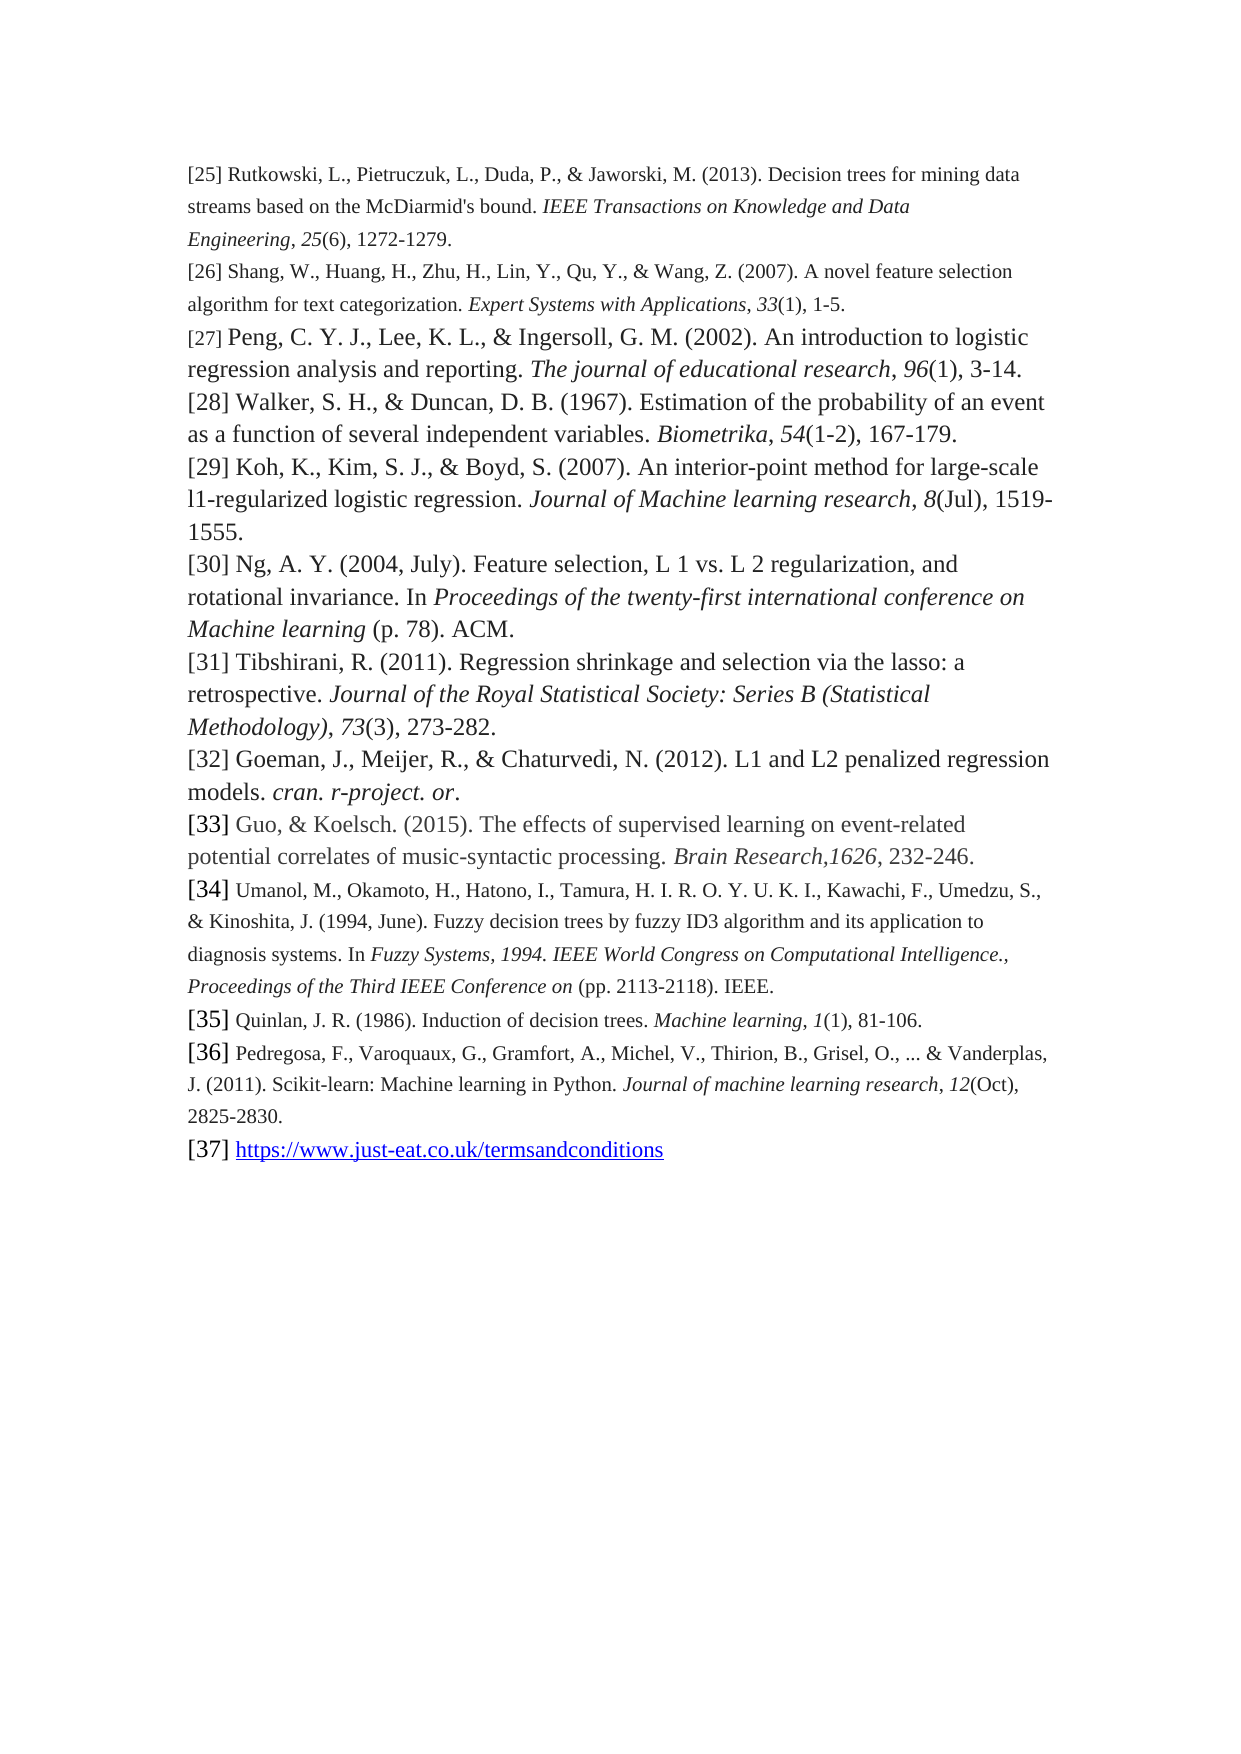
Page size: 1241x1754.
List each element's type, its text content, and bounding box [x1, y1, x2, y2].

text [26] Shang, W., Huang, H., Zhu, H., Lin, Y., Qu, Y., & Wang, Z. (2007). A novel feature selection algorithm for text categorization. Expert Systems with Applications, 33(1), 1-5. [187, 255, 1053, 320]
text [31] Tibshirani, R. (2011). Regression shrinkage and selection via the lasso: a retrospective. Journal of the Royal Statistical Society: Series B (Statistical Methodology), 73(3), 273-282. [187, 645, 1053, 742]
text [30] Ng, A. Y. (2004, July). Feature selection, L 1 vs. L 2 regularization, and rotational invariance. In Proceedings of the twenty-first international conference on Machine learning (p. 78). ACM. [187, 547, 1053, 645]
text [28] Walker, S. H., & Duncan, D. B. (1967). Estimation of the probability of an event as a function of several independent variables. Biometrika, 54(1-2), 167-179. [187, 385, 1053, 450]
text [37] https://www.just-eat.co.uk/termsandconditions [187, 1132, 1053, 1165]
text [35] Quinlan, J. R. (1986). Induction of decision trees. Machine learning, 1(1), 81-106. [187, 1002, 1053, 1035]
text [25] Rutkowski, L., Pietruczuk, L., Duda, P., & Jaworski, M. (2013). Decision trees for mining data streams based on the McDiarmid's bound. IEEE Transactions on Knowledge and Data Engineering, 25(6), 1272-1279. [187, 157, 1053, 255]
text [33] Guo, & Koelsch. (2015). The effects of supervised learning on event-related potential correlates of music-syntactic processing. Brain Research,1626, 232-246. [187, 807, 1053, 872]
text [34] Umanol, M., Okamoto, H., Hatono, I., Tamura, H. I. R. O. Y. U. K. I., Kawachi, F., Umedzu, S., & Kinoshita, J. (1994, June). Fuzzy decision trees by fuzzy ID3 algorithm and its application to diagnosis systems. In Fuzzy Systems, 1994. IEEE World Congress on Computational Intelligence., Proceedings of the Third IEEE Conference on (pp. 2113-2118). IEEE. [187, 872, 1053, 1002]
text [36] Pedregosa, F., Varoquaux, G., Gramfort, A., Michel, V., Thirion, B., Grisel, O., ... & Vanderplas, J. (2011). Scikit-learn: Machine learning in Python. Journal of machine learning research, 12(Oct), 2825-2830. [187, 1035, 1053, 1132]
text [27] Peng, C. Y. J., Lee, K. L., & Ingersoll, G. M. (2002). An introduction to logistic regression analysis and reporting. The journal of educational research, 96(1), 3-14. [187, 320, 1053, 385]
text [32] Goeman, J., Meijer, R., & Chaturvedi, N. (2012). L1 and L2 penalized regression models. cran. r-project. or. [187, 742, 1053, 807]
text [29] Koh, K., Kim, S. J., & Boyd, S. (2007). An interior-point method for large-scale l1-regularized logistic regression. Journal of Machine learning research, 8(Jul), 1519-1555. [187, 450, 1053, 547]
